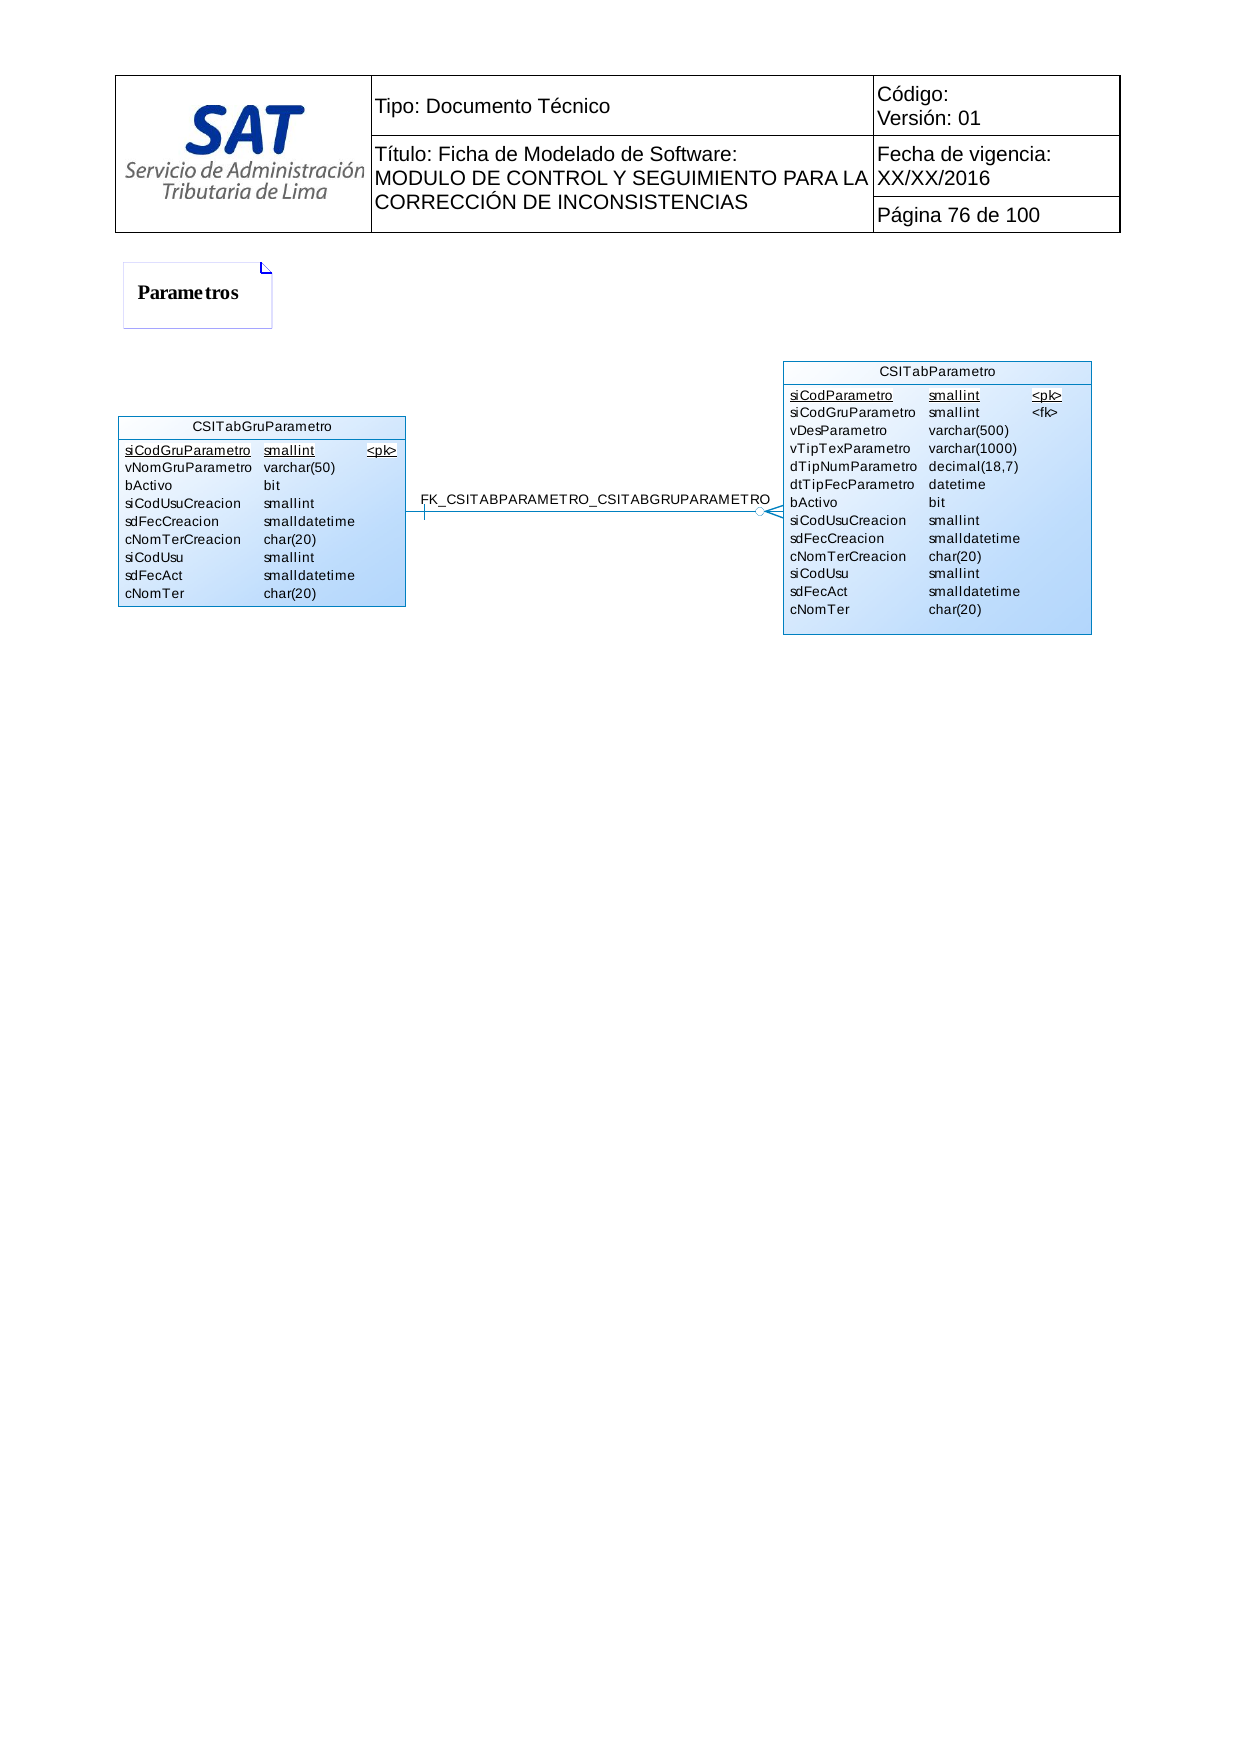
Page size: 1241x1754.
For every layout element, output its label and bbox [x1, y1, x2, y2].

picture [755, 507, 765, 516]
picture [125, 105, 365, 199]
